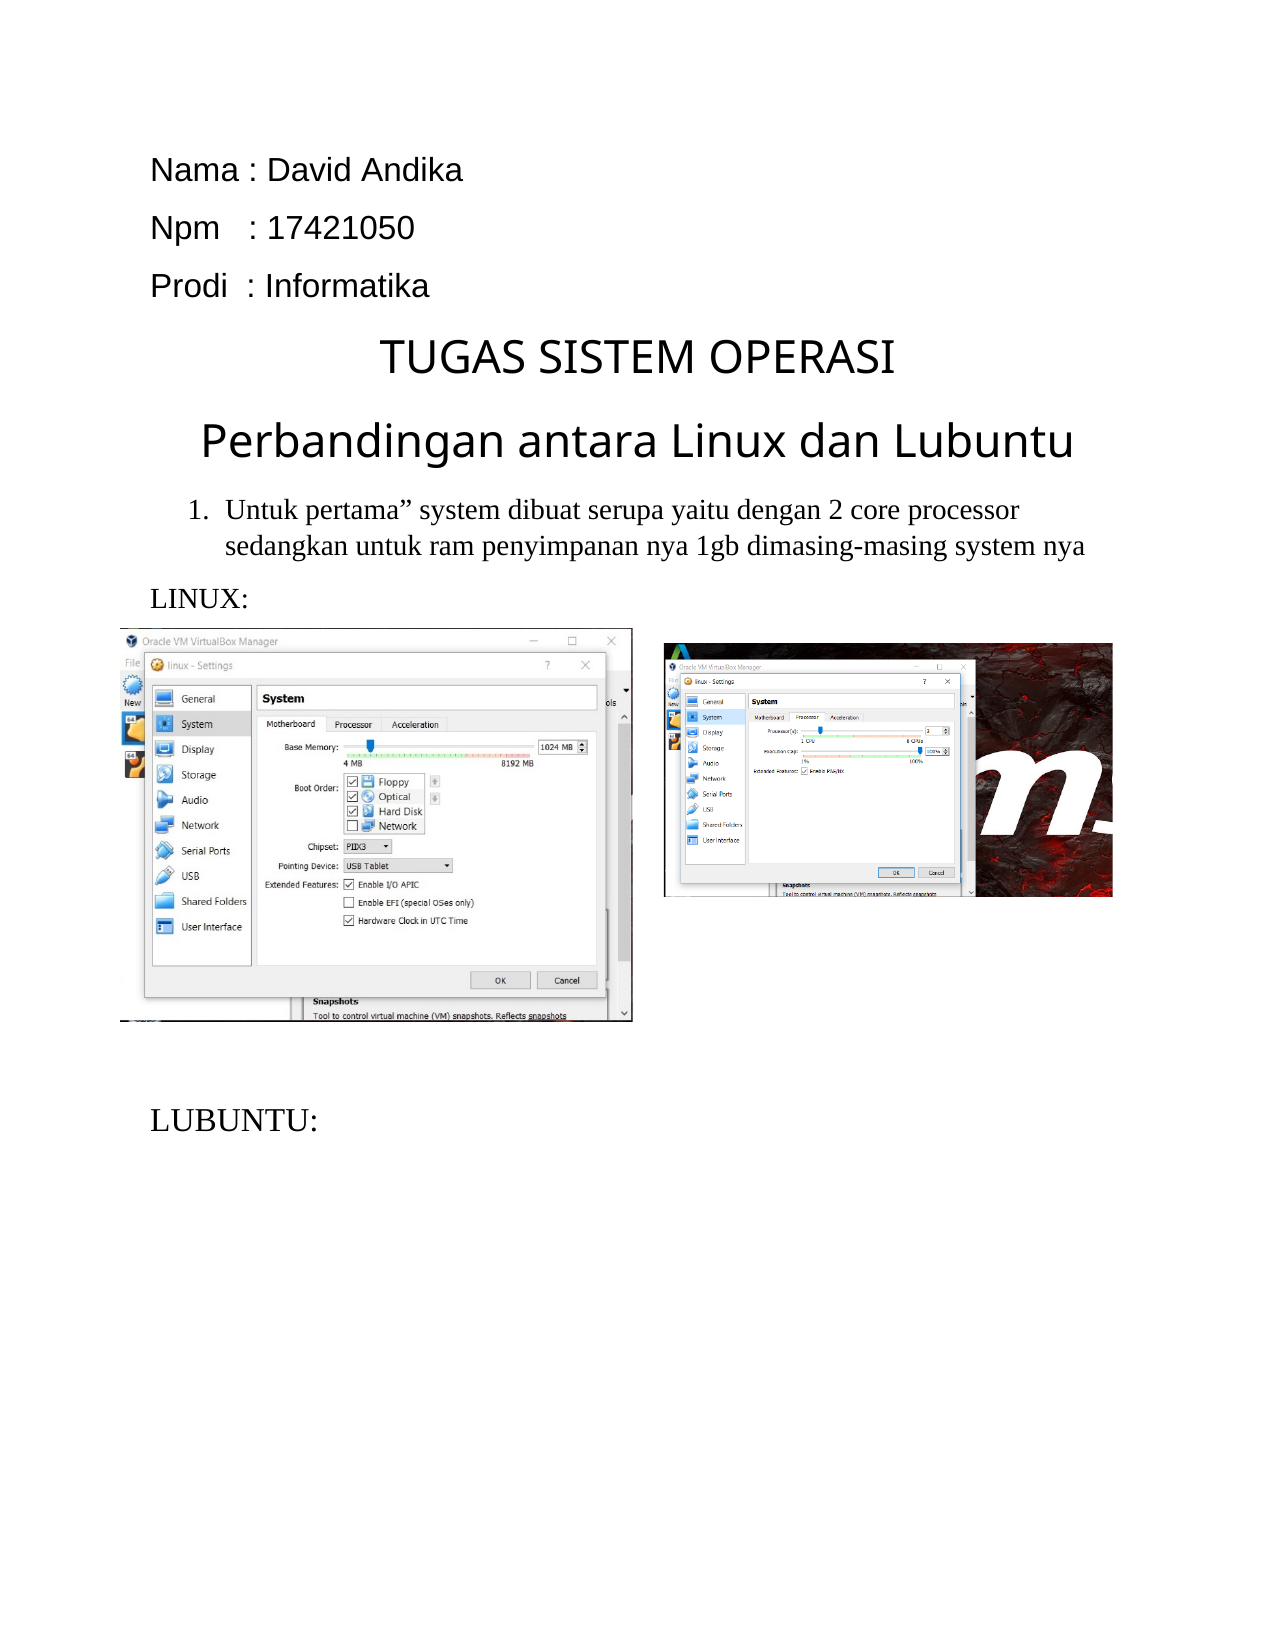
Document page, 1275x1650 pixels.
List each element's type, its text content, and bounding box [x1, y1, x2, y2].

text TUGAS SISTEM OPERASI [150, 324, 1125, 387]
picture [120, 628, 633, 1022]
list Untuk pertama” system dibuat serupa yaitu dengan 2 core processor sedangkan untuk ram penyimpanan nya 1gb dimasing-masing system nya [187, 492, 1125, 562]
text Npm : 17421050 [150, 208, 1125, 247]
picture [663, 643, 1113, 897]
text Perbandingan antara Linux dan Lubuntu [150, 408, 1125, 471]
text Nama : David Andika [150, 150, 1125, 188]
text LUBUNTU: [150, 1035, 1125, 1139]
text LINUX: [150, 581, 1125, 615]
text Prodi : Informatika [150, 266, 1125, 305]
